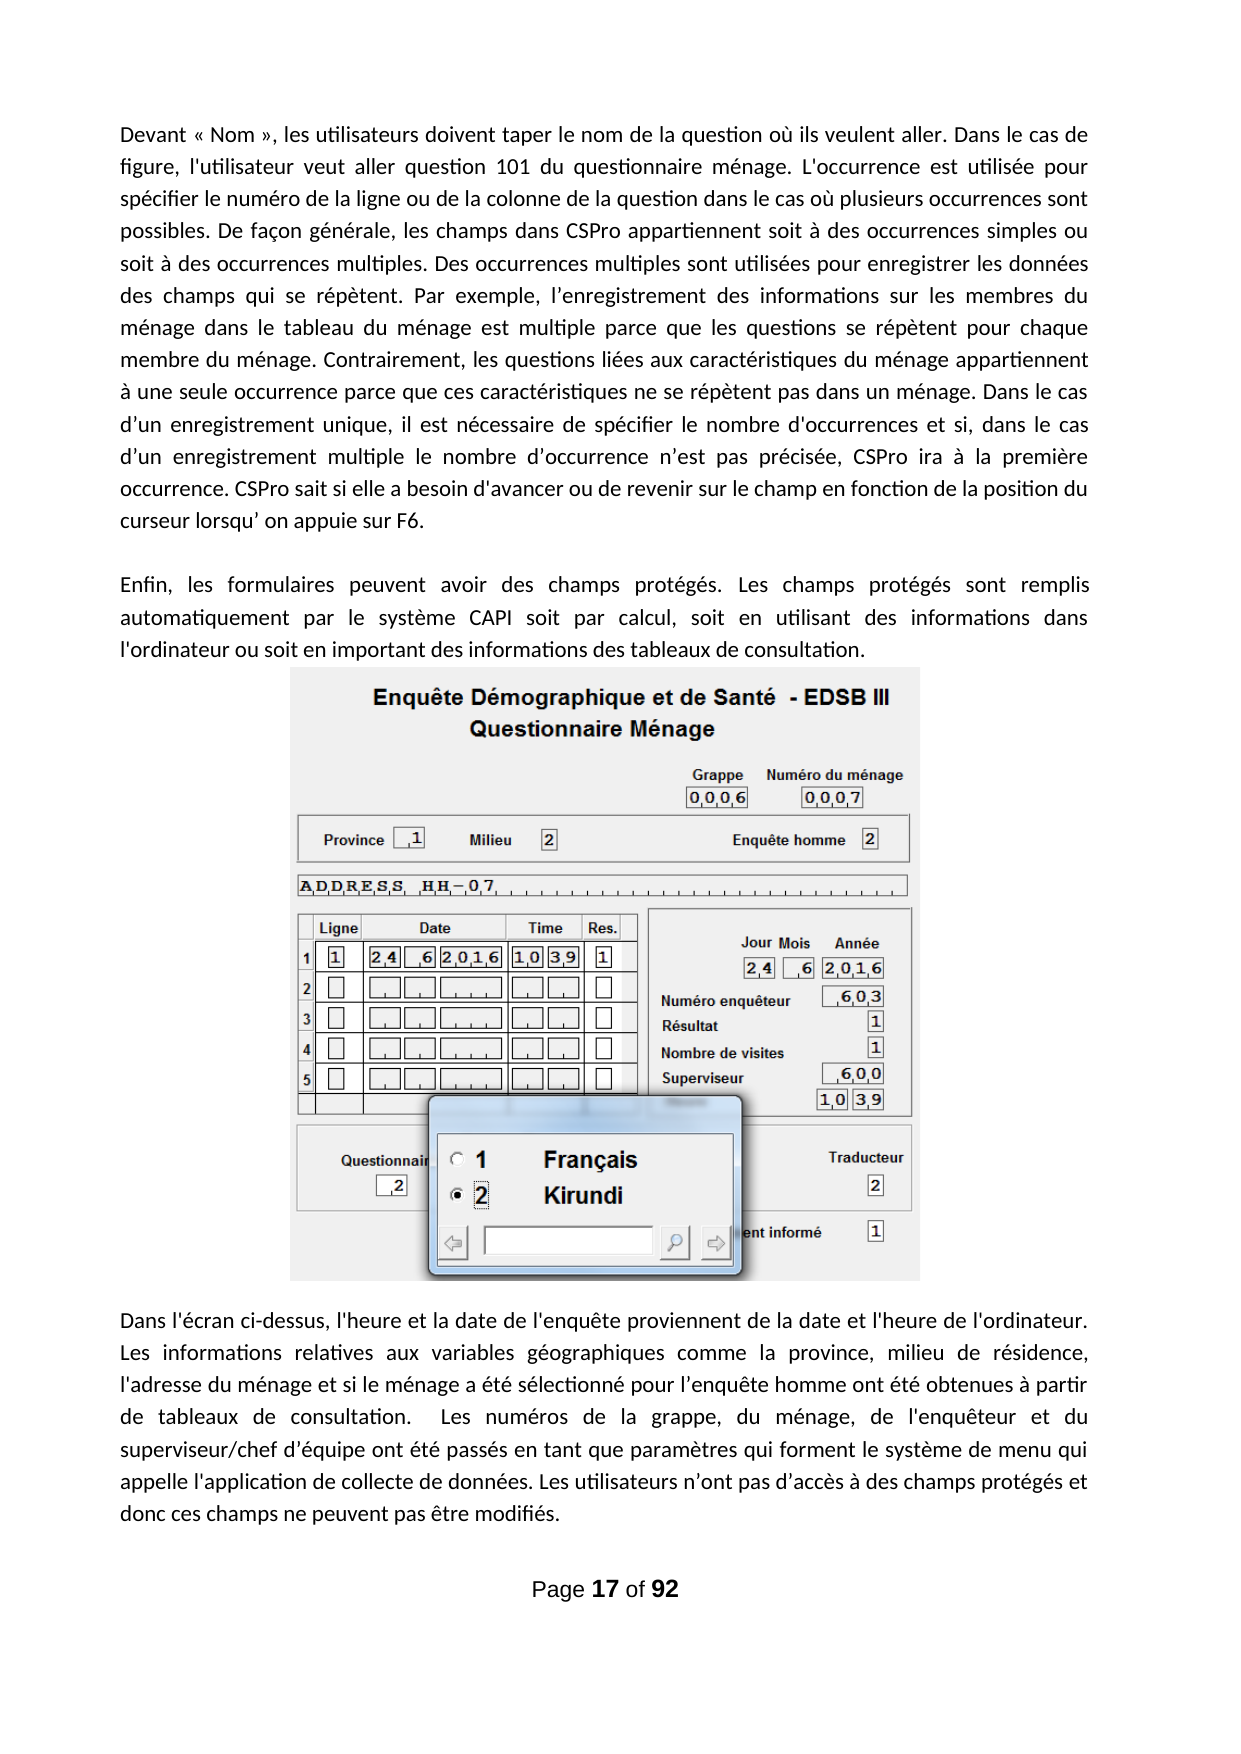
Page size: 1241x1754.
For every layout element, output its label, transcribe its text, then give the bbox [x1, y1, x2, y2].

text Enfin, les formulaires peuvent avoir des champs protégés. Les champs protégés sont remplis automatiquement par le système CAPI soit par calcul, soit en utilisant des informations dans l'ordinateur ou soit en important des informations des tableaux de consultation. [120, 571, 1090, 663]
text Devant « Nom », les utilisateurs doivent taper le nom de la question où ils veulent aller. Dans le cas de figure, l'utilisateur veut aller question 101 du questionnaire ménage. L'occurrence est utilisée pour spécifier le numéro de la ligne ou de la colonne de la question dans le cas où plusieurs occurrences sont possibles. De façon générale, les champs dans CSPro appartiennent soit à des occurrences simples ou soit à des occurrences multiples. Des occurrences multiples sont utilisées pour enregistrer les données des champs qui se répètent. Par exemple, l’enregistrement des informations sur les membres du ménage dans le tableau du ménage est multiple parce que les questions se répètent pour chaque membre du ménage. Contrairement, les questions liées aux caractéristiques du ménage appartiennent à une seule occurrence parce que ces caractéristiques ne se répètent pas dans un ménage. Dans le cas d’un enregistrement unique, il est nécessaire de spécifier le nombre d'occurrences et si, dans le cas d’un enregistrement multiple le nombre d’occurrence n’est pas précisée, CSPro ira à la première occurrence. CSPro sait si elle a besoin d'avancer ou de revenir sur le champ en fonction de la position du curseur lorsqu’ on appuie sur F6. [120, 120, 1090, 534]
text Dans l'écran ci-dessus, l'heure et la date de l'enquête proviennent de la date et l'heure de l'ordinateur. Les informations relatives aux variables géographiques comme la province, milieu de résidence, l'adresse du ménage et si le ménage a été sélectionné pour l’enquête homme ont été obtenues à partir de tableaux de consultation. Les numéros de la grappe, du ménage, de l'enquêteur et du superviseur/chef d’équipe ont été passés en tant que paramètres qui forment le système de menu qui appelle l'application de collecte de données. Les utilisateurs n’ont pas d’accès à des champs protégés et donc ces champs ne peuvent pas être modifiés. [120, 1306, 1090, 1527]
picture [290, 667, 921, 1281]
